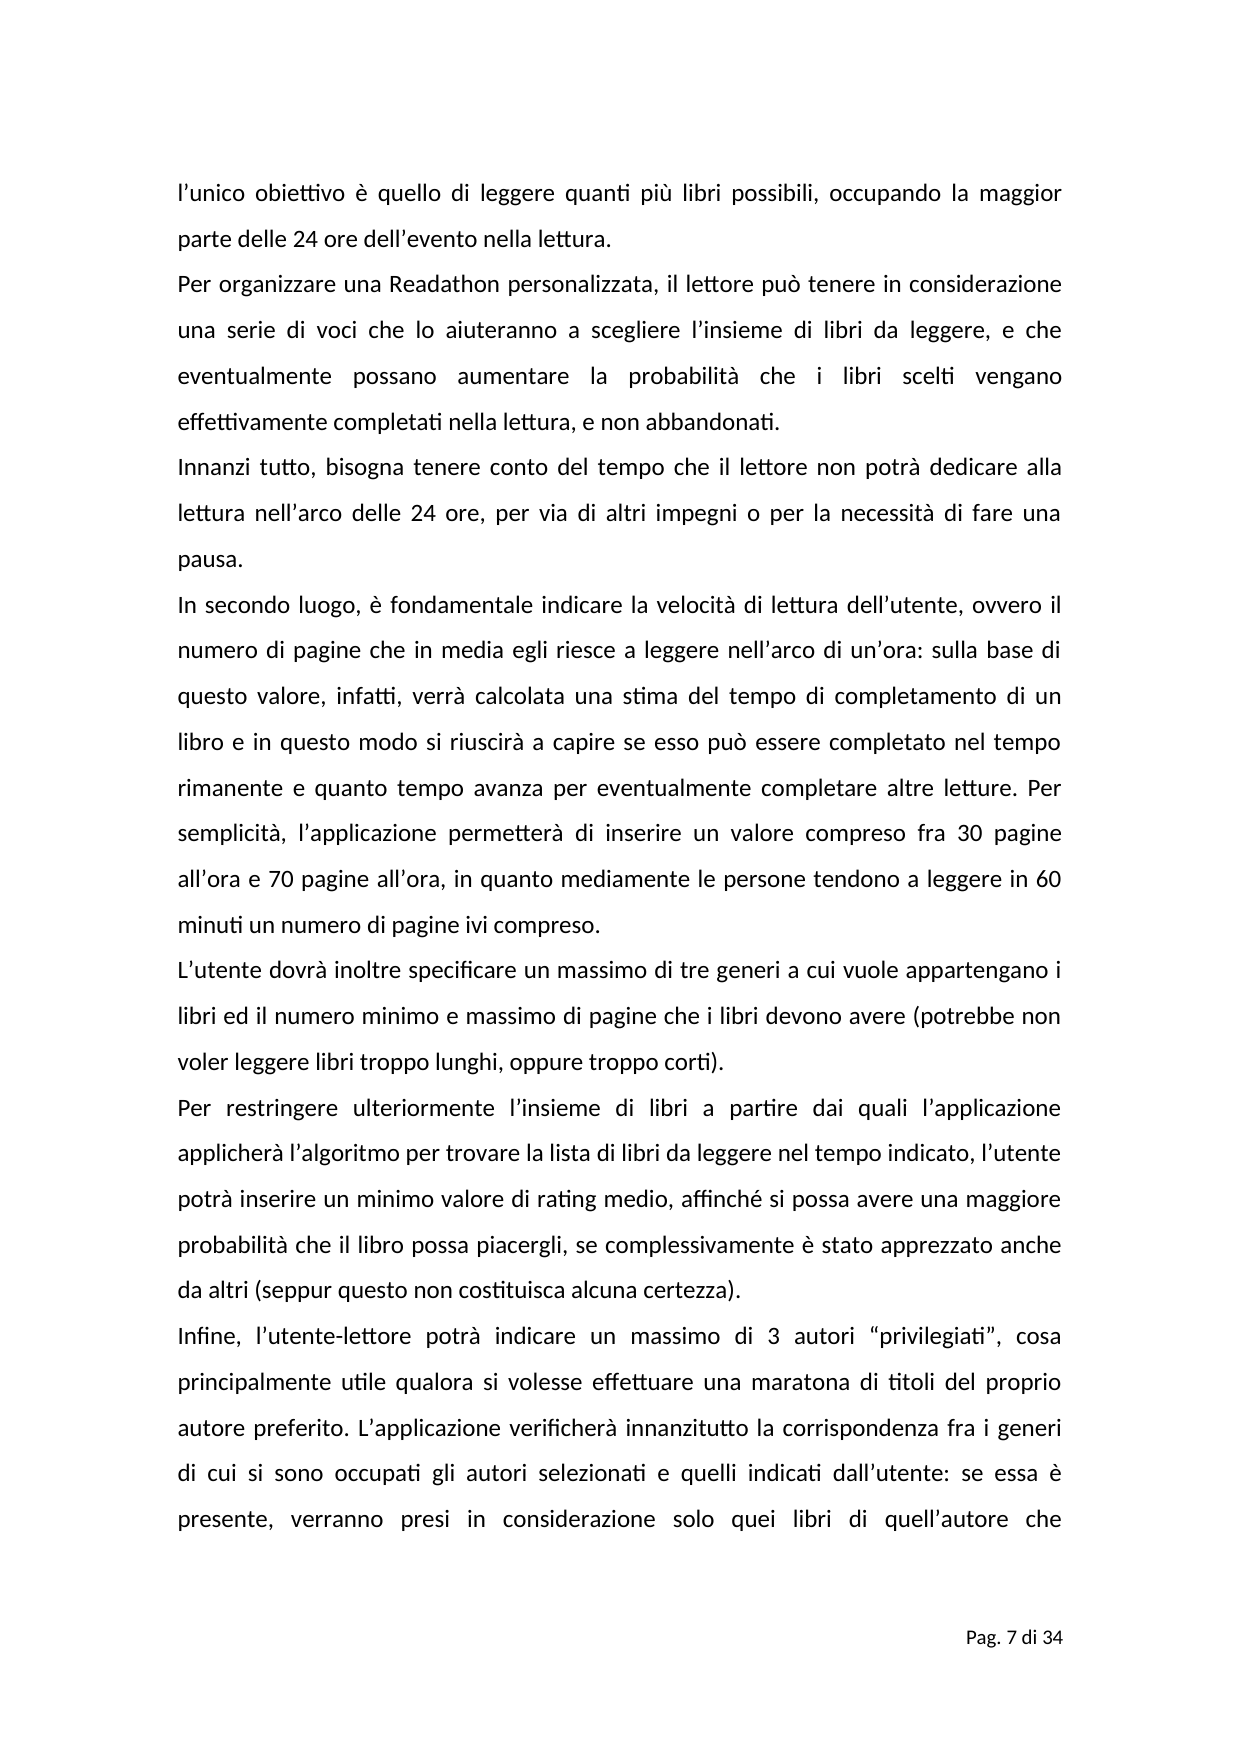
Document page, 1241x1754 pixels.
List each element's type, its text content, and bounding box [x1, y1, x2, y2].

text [177, 177, 1063, 253]
text Innanzi tutto, bisogna tenere conto del tempo che il lettore non potrà dedicare alla lettura nell’arco delle 24 ore, per via di altri impegni o per la necessità di fare una pausa. [177, 452, 1063, 573]
text Per organizzare una Readathon personalizzata, il lettore può tenere in considerazione una serie di voci che lo aiuteranno a scegliere l’insieme di libri da leggere, e che eventualmente possano aumentare la probabilità che i libri scelti vengano effettivamente completati nella lettura, e non abbandonati. [177, 269, 1063, 436]
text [177, 1320, 1063, 1534]
text In secondo luogo, è fondamentale indicare la velocità di lettura dell’utente, ovvero il numero di pagine che in media egli riesce a leggere nell’arco di un’ora: sulla base di questo valore, infatti, verrà calcolata una stima del tempo di completamento di un libro e in questo modo si riuscirà a capire se esso può essere completato nel tempo rimanente e quanto tempo avanza per eventualmente completare altre letture. Per semplicità, l’applicazione permetterà di inserire un valore compreso fra 30 pagine all’ora e 70 pagine all’ora, in quanto mediamente le persone tendono a leggere in 60 minuti un numero di pagine ivi compreso. [177, 589, 1063, 939]
text Per restringere ulteriormente l’insieme di libri a partire dai quali l’applicazione applicherà l’algoritmo per trovare la lista di libri da leggere nel tempo indicato, l’utente potrà inserire un minimo valore di rating medio, affinché si possa avere una maggiore probabilità che il libro possa piacergli, se complessivamente è stato apprezzato anche da altri (seppur questo non costituisca alcuna certezza). [177, 1092, 1063, 1305]
text L’utente dovrà inoltre specificare un massimo di tre generi a cui vuole appartengano i libri ed il numero minimo e massimo di pagine che i libri devono avere (potrebbe non voler leggere libri troppo lunghi, oppure troppo corti). [177, 954, 1063, 1077]
